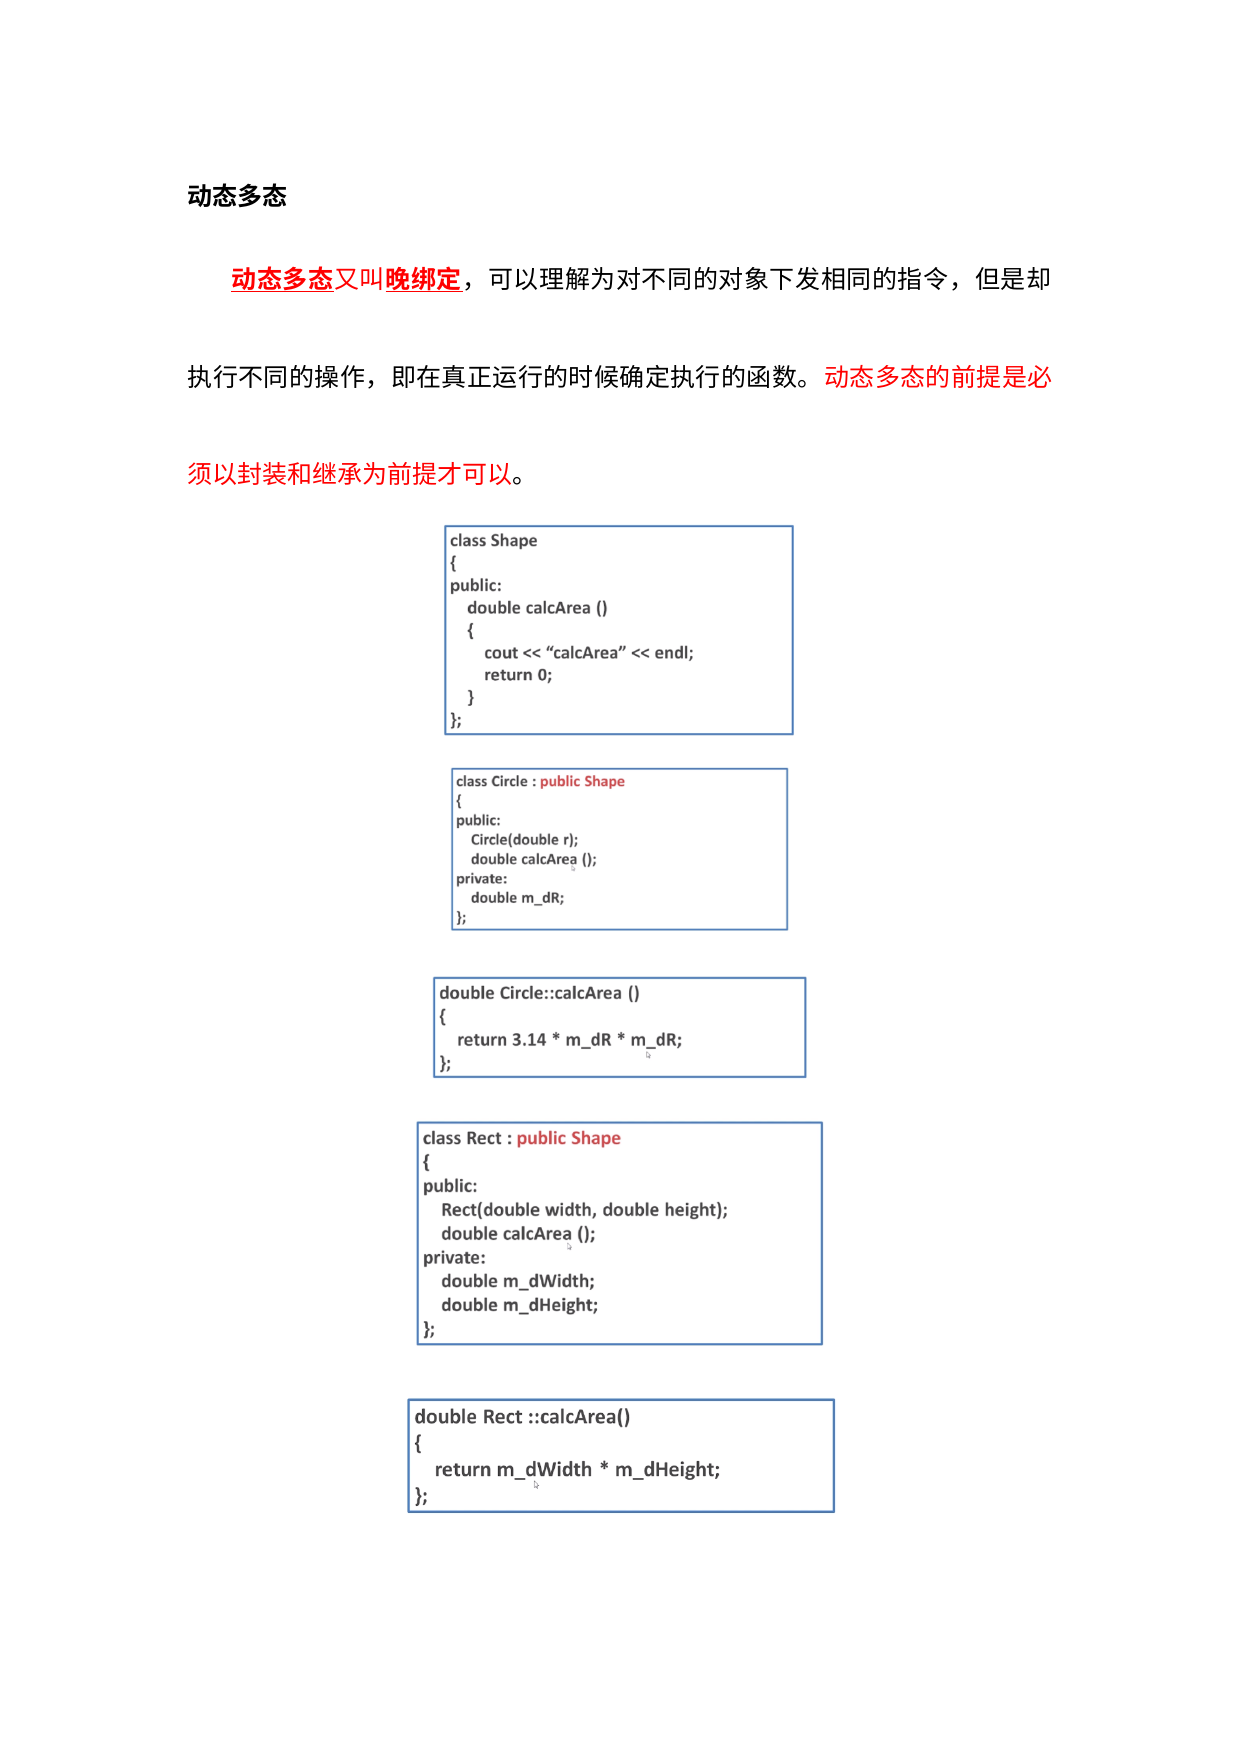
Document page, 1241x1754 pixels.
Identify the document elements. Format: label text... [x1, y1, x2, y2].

picture [412, 1118, 828, 1350]
text 动态多态又叫晚绑定，可以理解为对不同的对象下发相同的指令，但是却执行不同的操作，即在真正运行的时候确定执行的函数。动态多态的前提是必须以封装和继承为前提才可以。 [187, 245, 1053, 505]
picture [442, 523, 798, 738]
picture [448, 765, 792, 933]
picture [430, 974, 811, 1082]
picture [402, 1393, 839, 1518]
subtitle 动态多态 [187, 162, 1053, 227]
